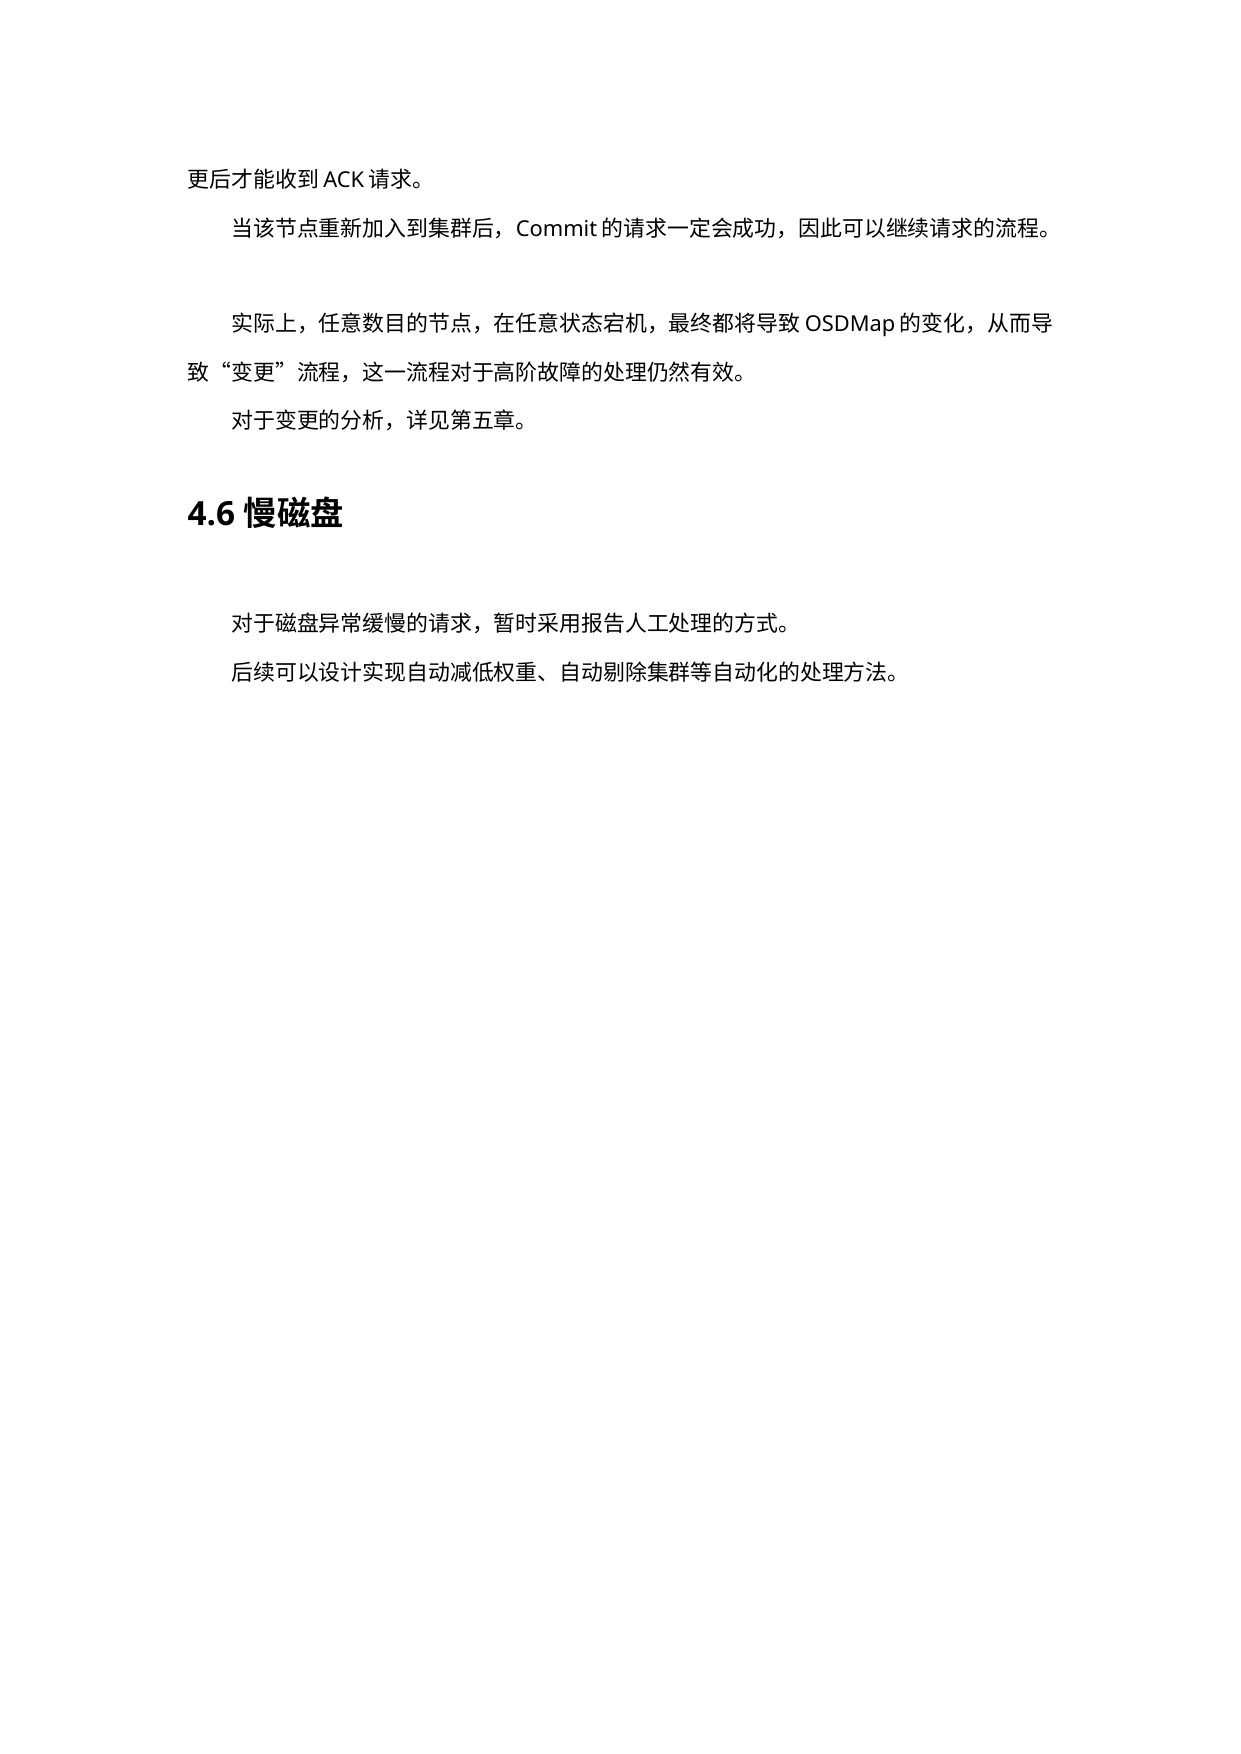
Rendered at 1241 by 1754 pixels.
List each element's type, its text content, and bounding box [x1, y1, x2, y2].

subtitle 4.6 慢磁盘 [187, 478, 1053, 543]
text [187, 162, 1053, 194]
text 对于变更的分析，详见第五章。 [187, 403, 1053, 436]
text 对于磁盘异常缓慢的请求，暂时采用报告人工处理的方式。 [187, 606, 1053, 638]
text 后续可以设计实现自动减低权重、自动剔除集群等自动化的处理方法。 [187, 654, 1053, 687]
text 当该节点重新加入到集群后，Commit的请求一定会成功，因此可以继续请求的流程。 [187, 210, 1053, 243]
text 实际上，任意数目的节点，在任意状态宕机，最终都将导致OSDMap的变化，从而导致“变更”流程，这一流程对于高阶故障的处理仍然有效。 [187, 306, 1053, 387]
